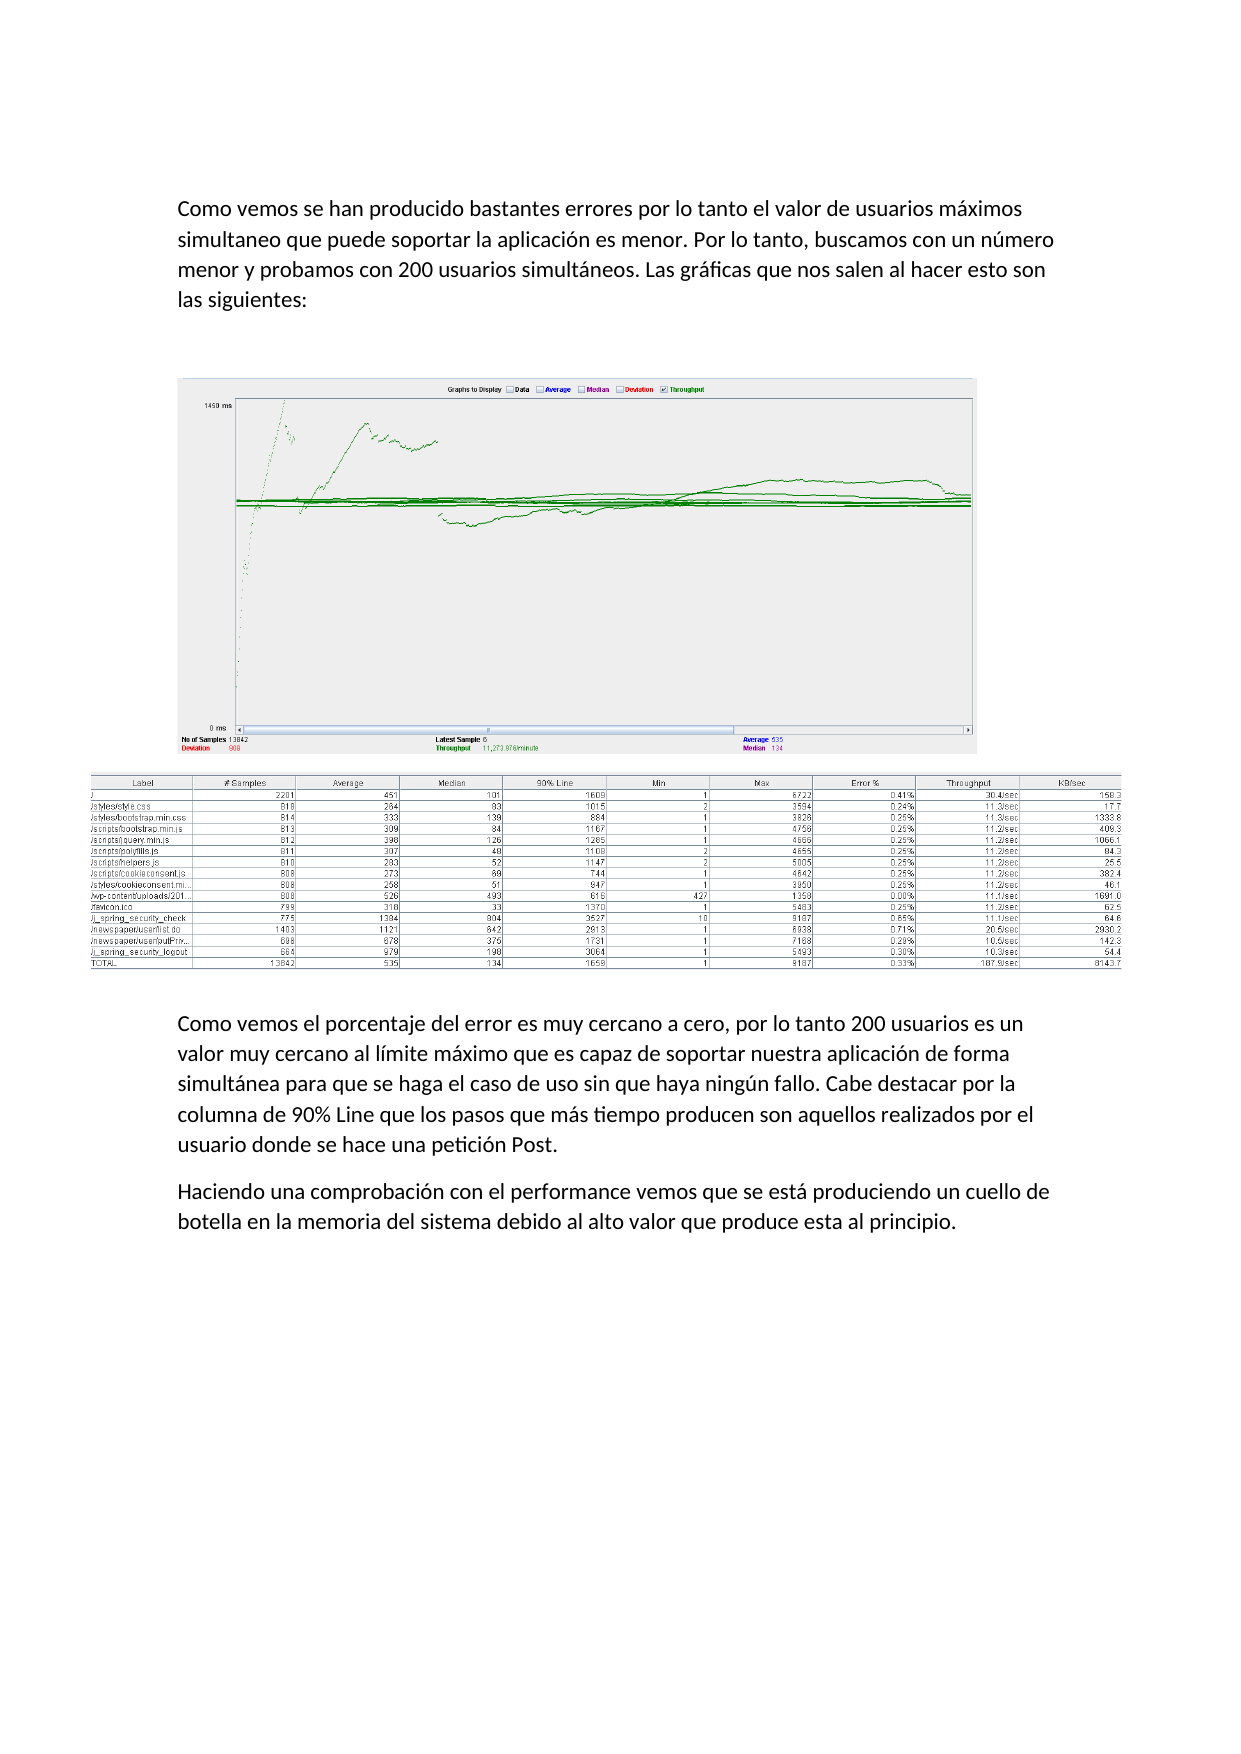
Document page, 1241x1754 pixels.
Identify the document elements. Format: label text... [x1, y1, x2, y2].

text Haciendo una comprobación con el performance vemos que se está produciendo un cuello de botella en la memoria del sistema debido al alto valor que produce esta al principio. [177, 1177, 1063, 1235]
picture [90, 772, 1121, 970]
text Como vemos se han producido bastantes errores por lo tanto el valor de usuarios máximos simultaneo que puede soportar la aplicación es menor. Por lo tanto, buscamos con un número menor y probamos con 200 usuarios simultáneos. Las gráficas que nos salen al hacer esto son las siguientes: [177, 194, 1063, 313]
text Como vemos el porcentaje del error es muy cercano a cero, por lo tanto 200 usuarios es un valor muy cercano al límite máximo que es capaz de soportar nuestra aplicación de forma simultánea para que se haga el caso de uso sin que haya ningún fallo. Cabe destacar por la columna de 90% Line que los pasos que más tiempo producen son aquellos realizados por el usuario donde se hace una petición Post. [177, 970, 1063, 1158]
picture [177, 378, 978, 754]
